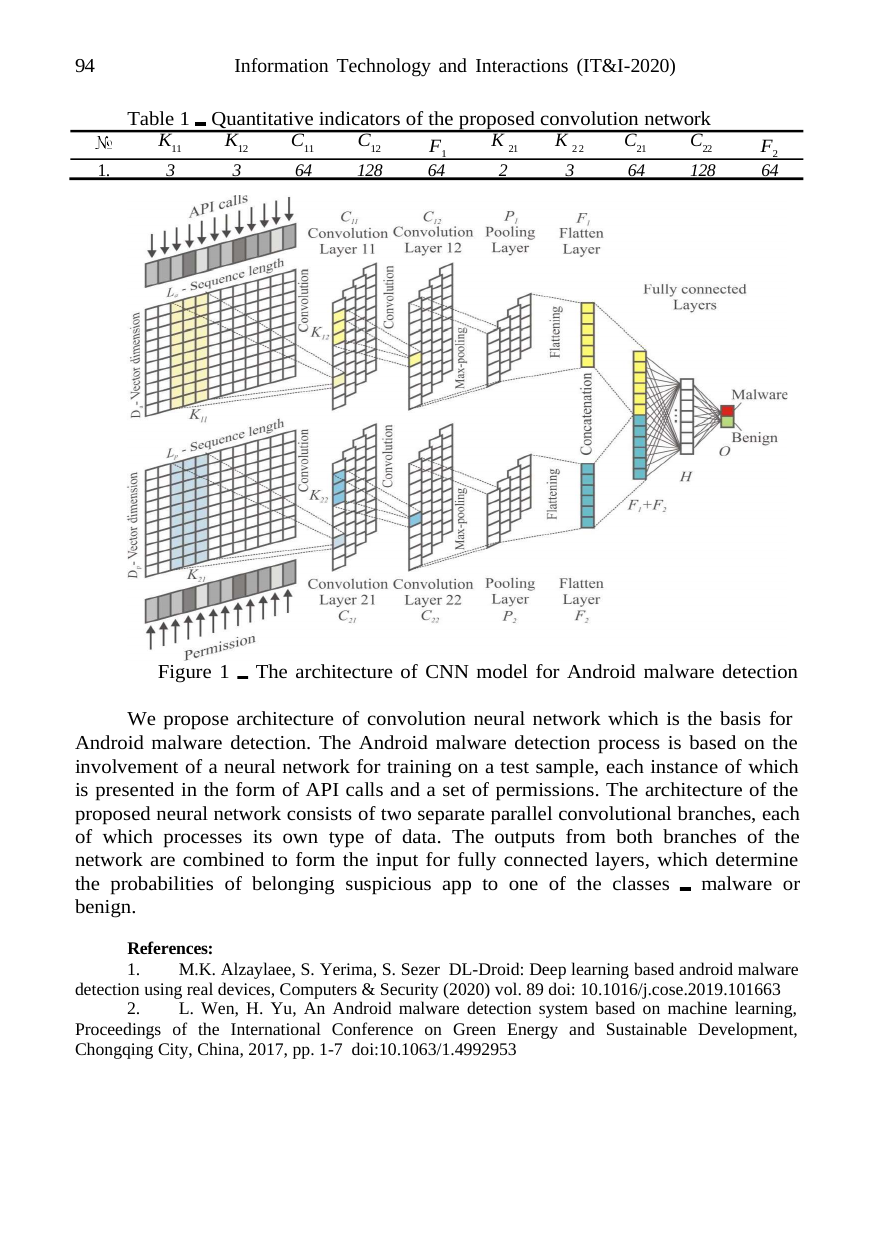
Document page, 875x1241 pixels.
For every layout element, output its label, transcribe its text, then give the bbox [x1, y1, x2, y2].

list M.K. Alzaylaee, S. Yerima, S. Sezer DL-Droid: Deep learning based android malware detection using real devices, Computers & Security (2020) vol. 89 doi: 10.1016/j.cose.2019.101663 [75, 958, 799, 999]
text Android malware detection. The Android malware detection process is based on the involvement of a neural network for training on a test sample, each instance of which is presented in the form of API calls and a set of permissions. The architecture of the proposed neural network consists of two separate parallel convolutional branches, each of which processes its own type of data. The outputs from both branches of the network are combined to form the input for fully connected layers, which determine the probabilities of belonging suspicious app to one of the classes malware or benign. [75, 731, 800, 918]
picture [679, 887, 691, 891]
text Table 1 Quantitative indicators of the proposed convolution network [127, 107, 816, 129]
text References: [127, 938, 816, 958]
picture [195, 122, 206, 126]
picture [95, 136, 112, 149]
list L. Wen, H. Yu, An Android malware detection system based on machine learning, Proceedings of the International Conference on Green Energy and Sustainable Development, Chongqing City, China, 2017, pp. 1-7 doi:10.1063/1.4992953 [75, 999, 799, 1059]
text Figure 1 The architecture of CNN model for Android malware detection We propose architecture of convolution neural network which is the basis for [127, 192, 799, 730]
text 1. 3 3 64 128 64 2 3 64 128 64 [97, 160, 816, 181]
